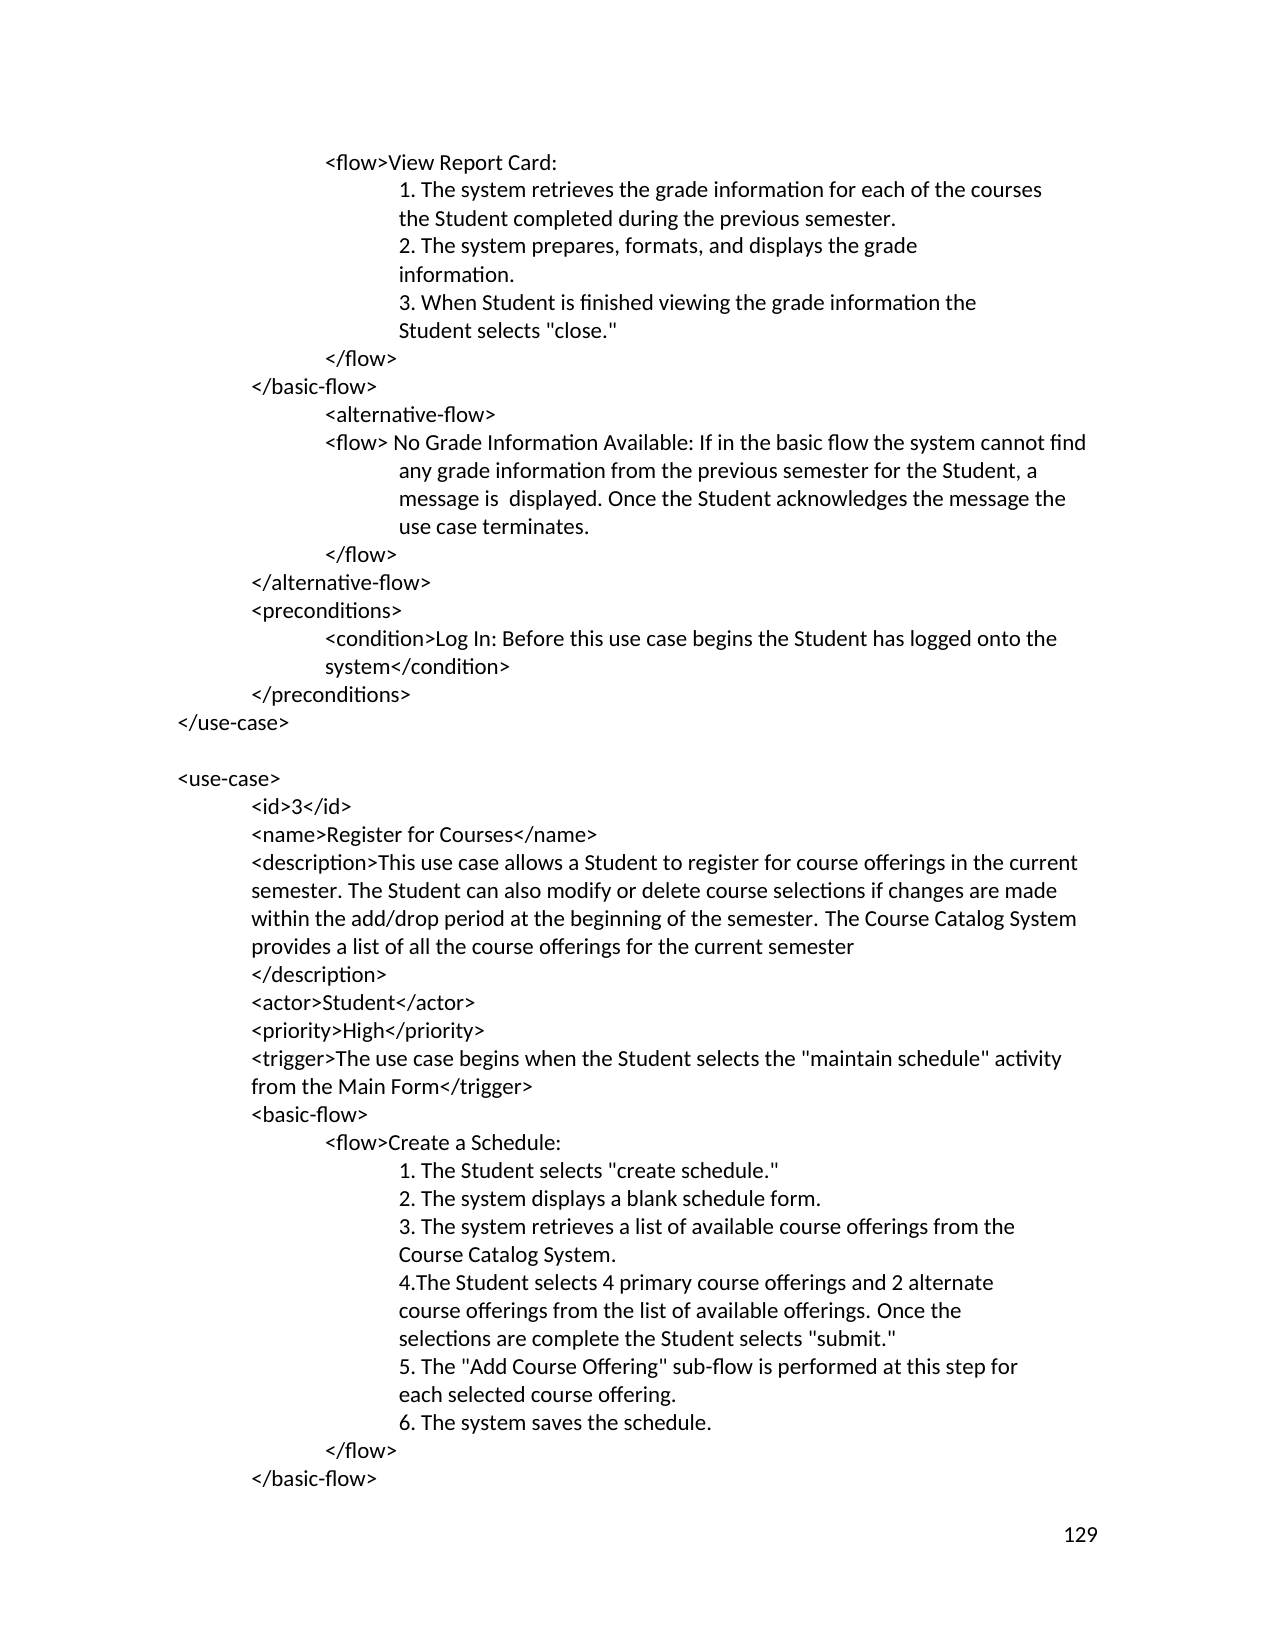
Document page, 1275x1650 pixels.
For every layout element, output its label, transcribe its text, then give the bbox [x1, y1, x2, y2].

text <trigger>The use case begins when the Student selects the "maintain schedule" activity from the Main Form</trigger> [177, 1044, 1098, 1100]
text </description> [177, 960, 1098, 988]
text the Student completed during the previous semester. [177, 204, 1098, 232]
text 3. When Student is finished viewing the grade information the Student selects "close." [177, 288, 1098, 344]
text <name>Register for Courses</name> [177, 820, 1098, 848]
text <flow>View Report Card: [177, 148, 1098, 176]
text <flow> No Grade Information Available: If in the basic flow the system cannot find any grade information from the previous semester for the Student, a message is displayed. Once the Student acknowledges the message the use case terminates. [177, 428, 1098, 540]
text <basic-flow> [177, 1100, 1098, 1128]
text 2. The system prepares, formats, and displays the grade information. [177, 232, 1098, 288]
text <description>This use case allows a Student to register for course offerings in the current semester. The Student can also modify or delete course selections if changes are made within the add/drop period at the beginning of the semester. The Course Catalog System [177, 848, 1098, 932]
text </flow> [177, 344, 1098, 372]
text 1. The Student selects "create schedule." [177, 1156, 1098, 1184]
text 2. The system displays a blank schedule form. [177, 1184, 1098, 1212]
text </alternative-flow> [177, 568, 1098, 596]
text </flow> [177, 1437, 1098, 1464]
text course offerings from the list of available offerings. Once the [177, 1296, 1098, 1324]
text each selected course offering. [177, 1381, 1098, 1408]
text </preconditions> [177, 680, 1098, 708]
text <id>3</id> [177, 792, 1098, 820]
text 5. The "Add Course Offering" sub-flow is performed at this step for [177, 1352, 1098, 1381]
text <preconditions> [177, 596, 1098, 624]
text 3. The system retrieves a list of available course offerings from the [177, 1212, 1098, 1240]
text </use-case> [177, 708, 1098, 736]
text 1. The system retrieves the grade information for each of the courses [177, 176, 1098, 204]
text 4.The Student selects 4 primary course offerings and 2 alternate [177, 1268, 1098, 1296]
text <priority>High</priority> [177, 1016, 1098, 1044]
text </basic-flow> [177, 1464, 1098, 1493]
text <use-case> [177, 764, 1098, 792]
text Course Catalog System. [177, 1240, 1098, 1268]
text provides a list of all the course offerings for the current semester [177, 932, 1098, 960]
text selections are complete the Student selects "submit." [177, 1324, 1098, 1352]
text <alternative-flow> [177, 400, 1098, 428]
text 6. The system saves the schedule. [177, 1408, 1098, 1437]
text <condition>Log In: Before this use case begins the Student has logged onto the system</condition> [177, 624, 1098, 680]
text <actor>Student</actor> [177, 988, 1098, 1016]
text <flow>Create a Schedule: [177, 1128, 1098, 1156]
text </flow> [177, 540, 1098, 568]
text </basic-flow> [177, 372, 1098, 400]
